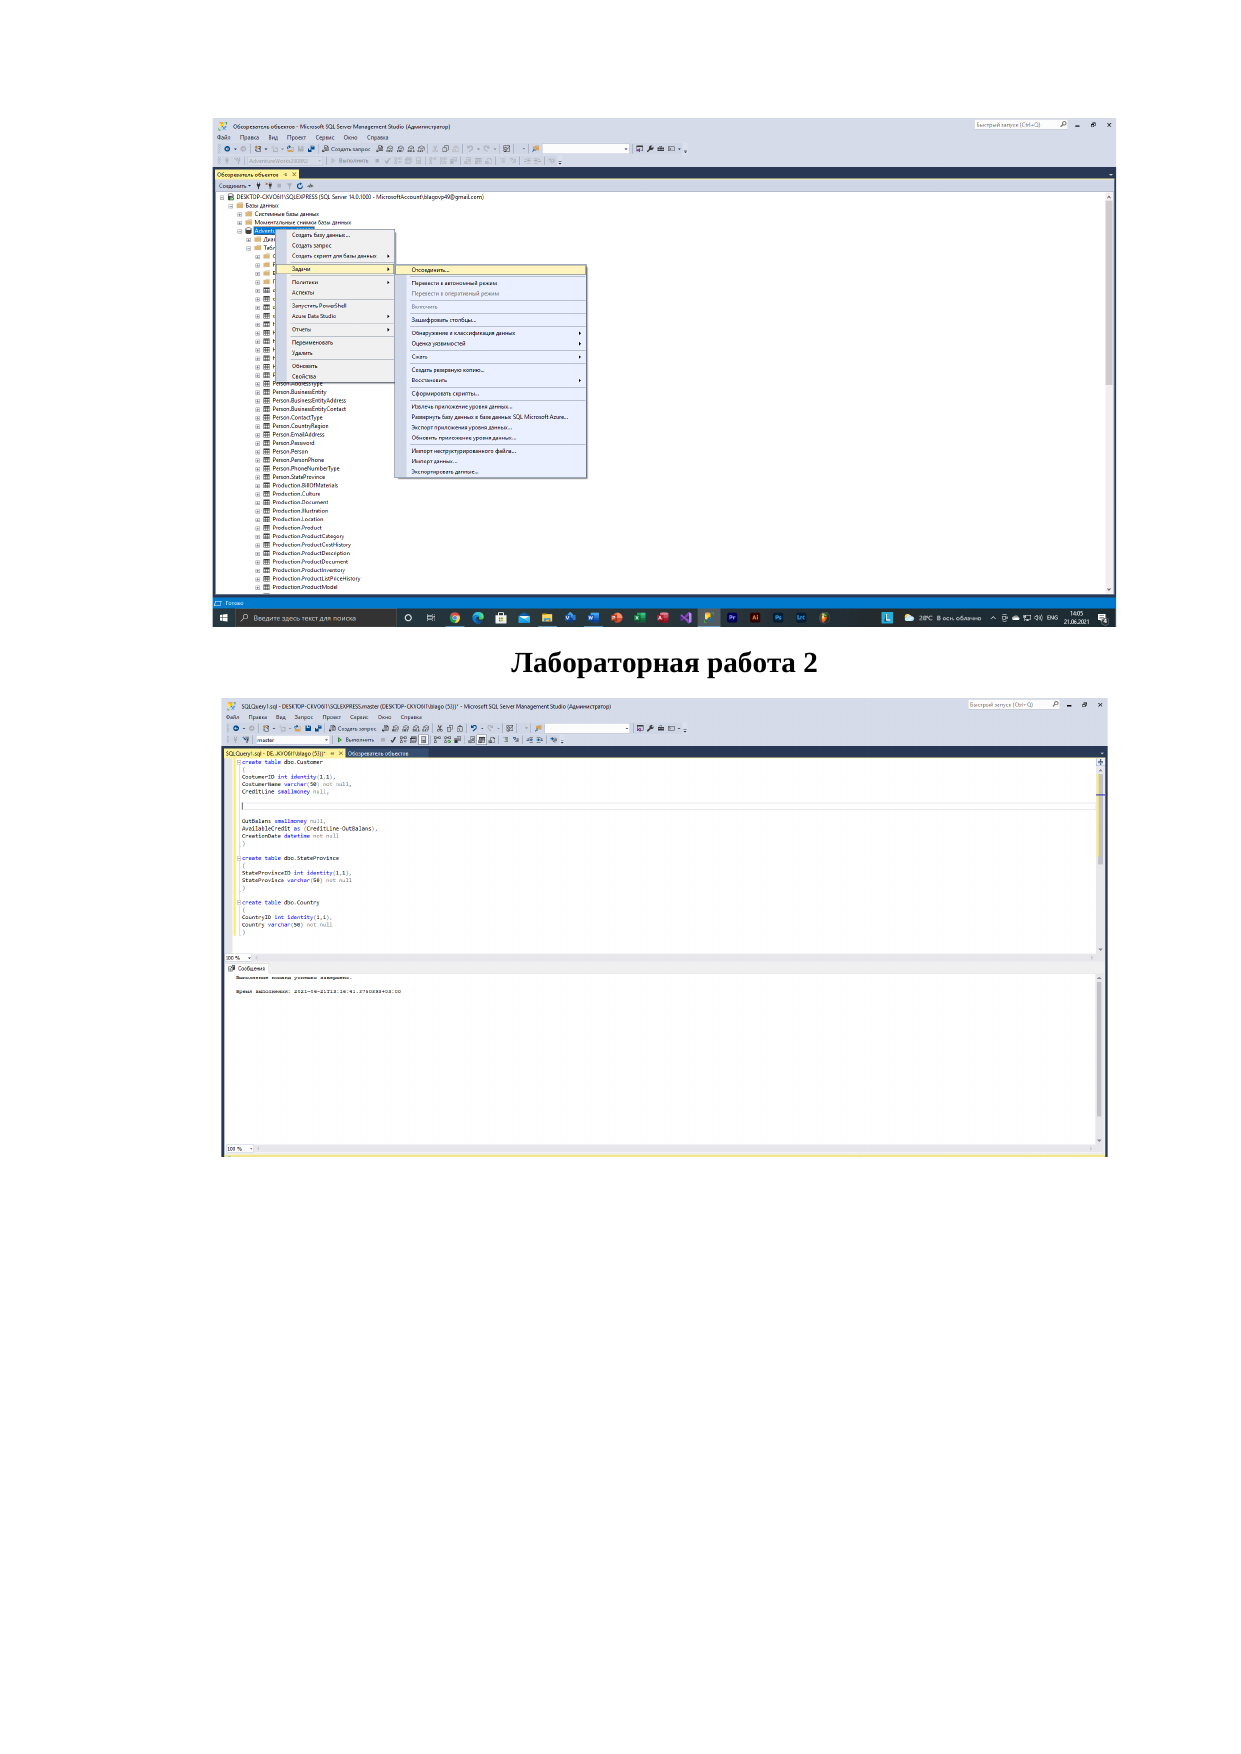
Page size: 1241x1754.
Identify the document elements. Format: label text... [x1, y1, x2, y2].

text Лабораторная работа 2 [177, 645, 1152, 679]
picture [212, 118, 1117, 627]
picture [221, 698, 1108, 1157]
